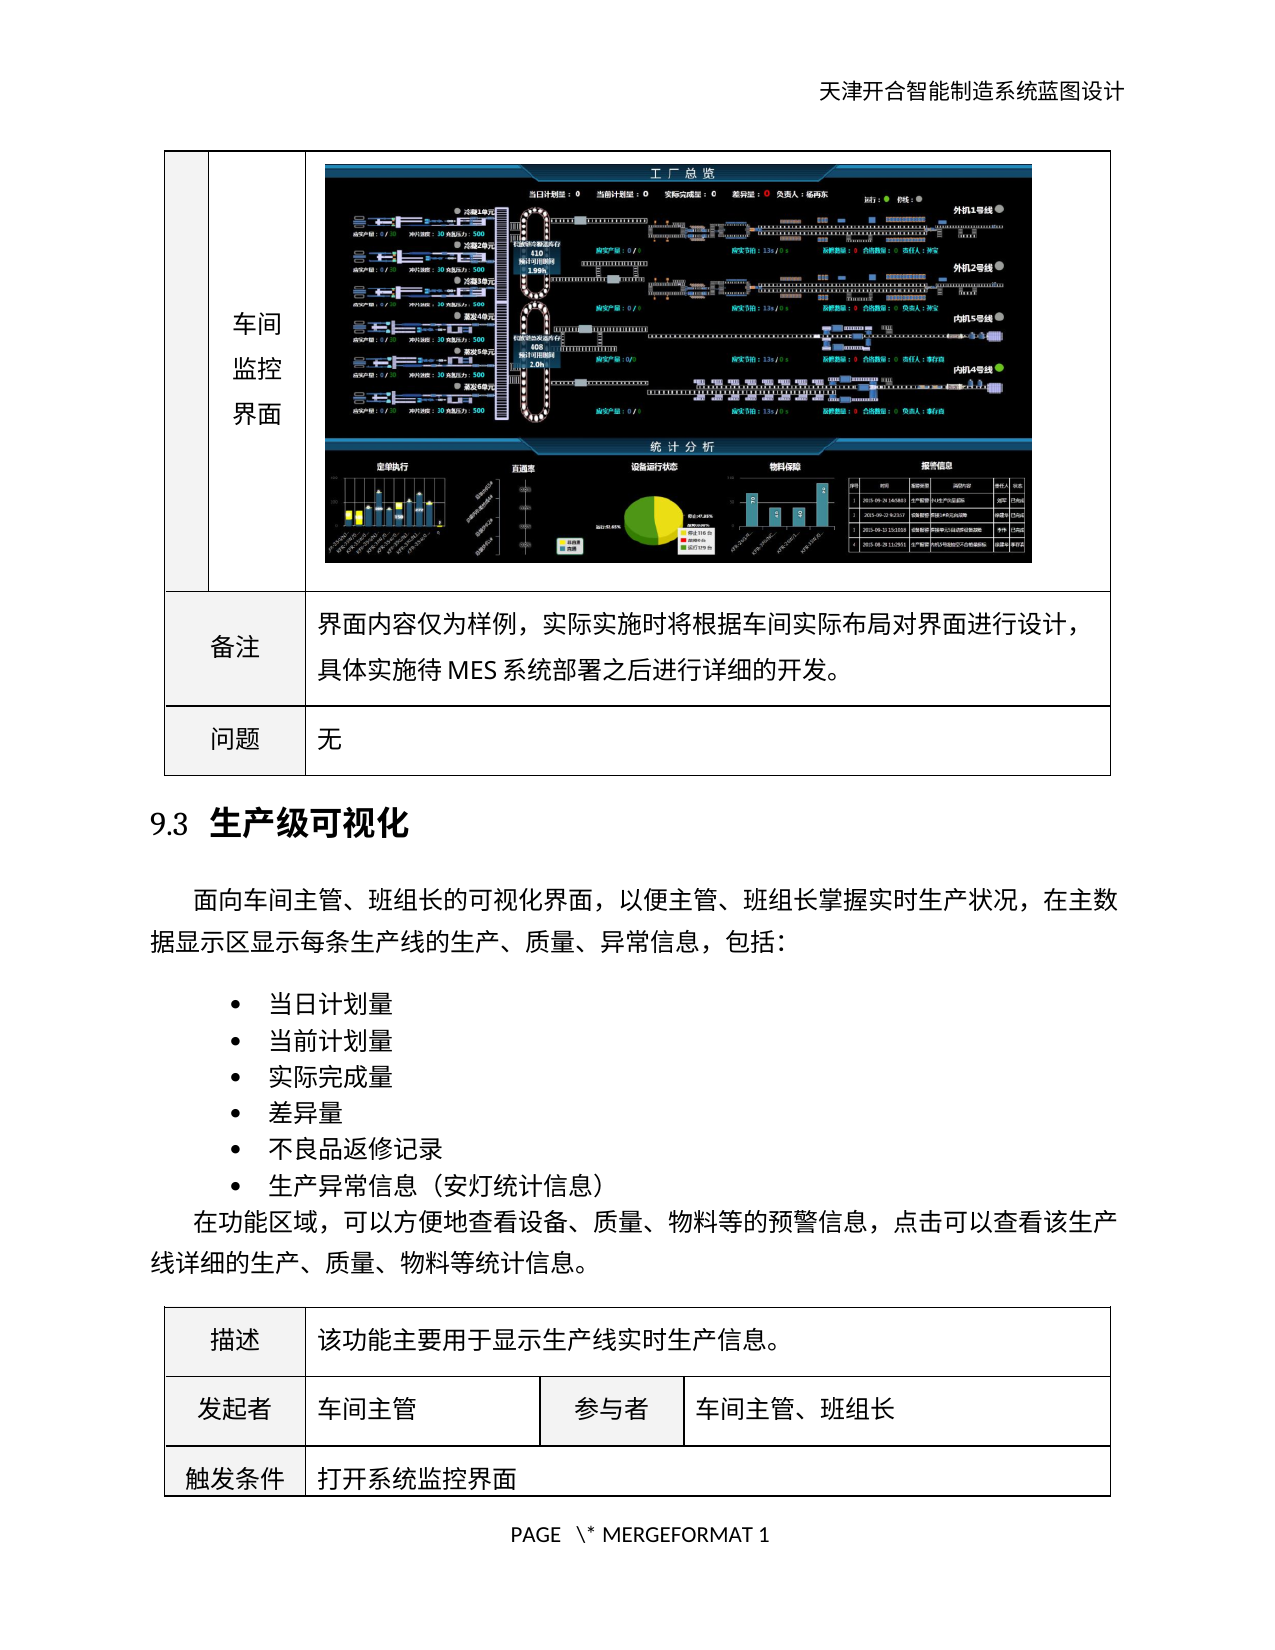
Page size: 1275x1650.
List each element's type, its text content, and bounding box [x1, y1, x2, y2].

text 在功能区域，可以方便地查看设备、质量、物料等的预警信息，点击可以查看该生产线详细的生产、质量、物料等统计信息。 [150, 1202, 1125, 1280]
list 生产异常信息（安灯统计信息） [231, 1166, 1125, 1202]
table_cell [306, 152, 1110, 591]
subtitle 生产级可视化 [150, 797, 1125, 845]
table_header 该功能主要用于显示生产线实时生产信息。 [306, 1308, 1110, 1376]
table_cell 打开系统监控界面 [306, 1447, 1110, 1495]
picture [316, 164, 1039, 572]
table_cell 参与者 [541, 1377, 683, 1445]
text 面向车间主管、班组长的可视化界面，以便主管、班组长掌握实时生产状况，在主数据显示区显示每条生产线的生产、质量、异常信息，包括： [150, 881, 1125, 958]
table_cell 发起者 [165, 1377, 305, 1445]
list 当日计划量 [231, 985, 1125, 1021]
table_cell 界面内容仅为样例，实际实施时将根据车间实际布局对界面进行设计，具体实施待MES系统部署之后进行详细的开发。 [306, 592, 1110, 705]
table_cell 无 [306, 707, 1110, 775]
table_header 描述 [165, 1308, 305, 1376]
table_cell 车间监控界面 [209, 152, 305, 591]
table_cell 车间主管 [306, 1377, 539, 1445]
table_cell 问题 [165, 706, 305, 775]
table_cell 备注 [165, 592, 305, 705]
table_cell 车间主管、班组长 [685, 1377, 1110, 1445]
list 不良品返修记录 [231, 1130, 1125, 1166]
list 差异量 [231, 1093, 1125, 1130]
list 实际完成量 [231, 1057, 1125, 1093]
table_cell 触发条件 [165, 1446, 305, 1495]
list 当前计划量 [231, 1021, 1125, 1057]
